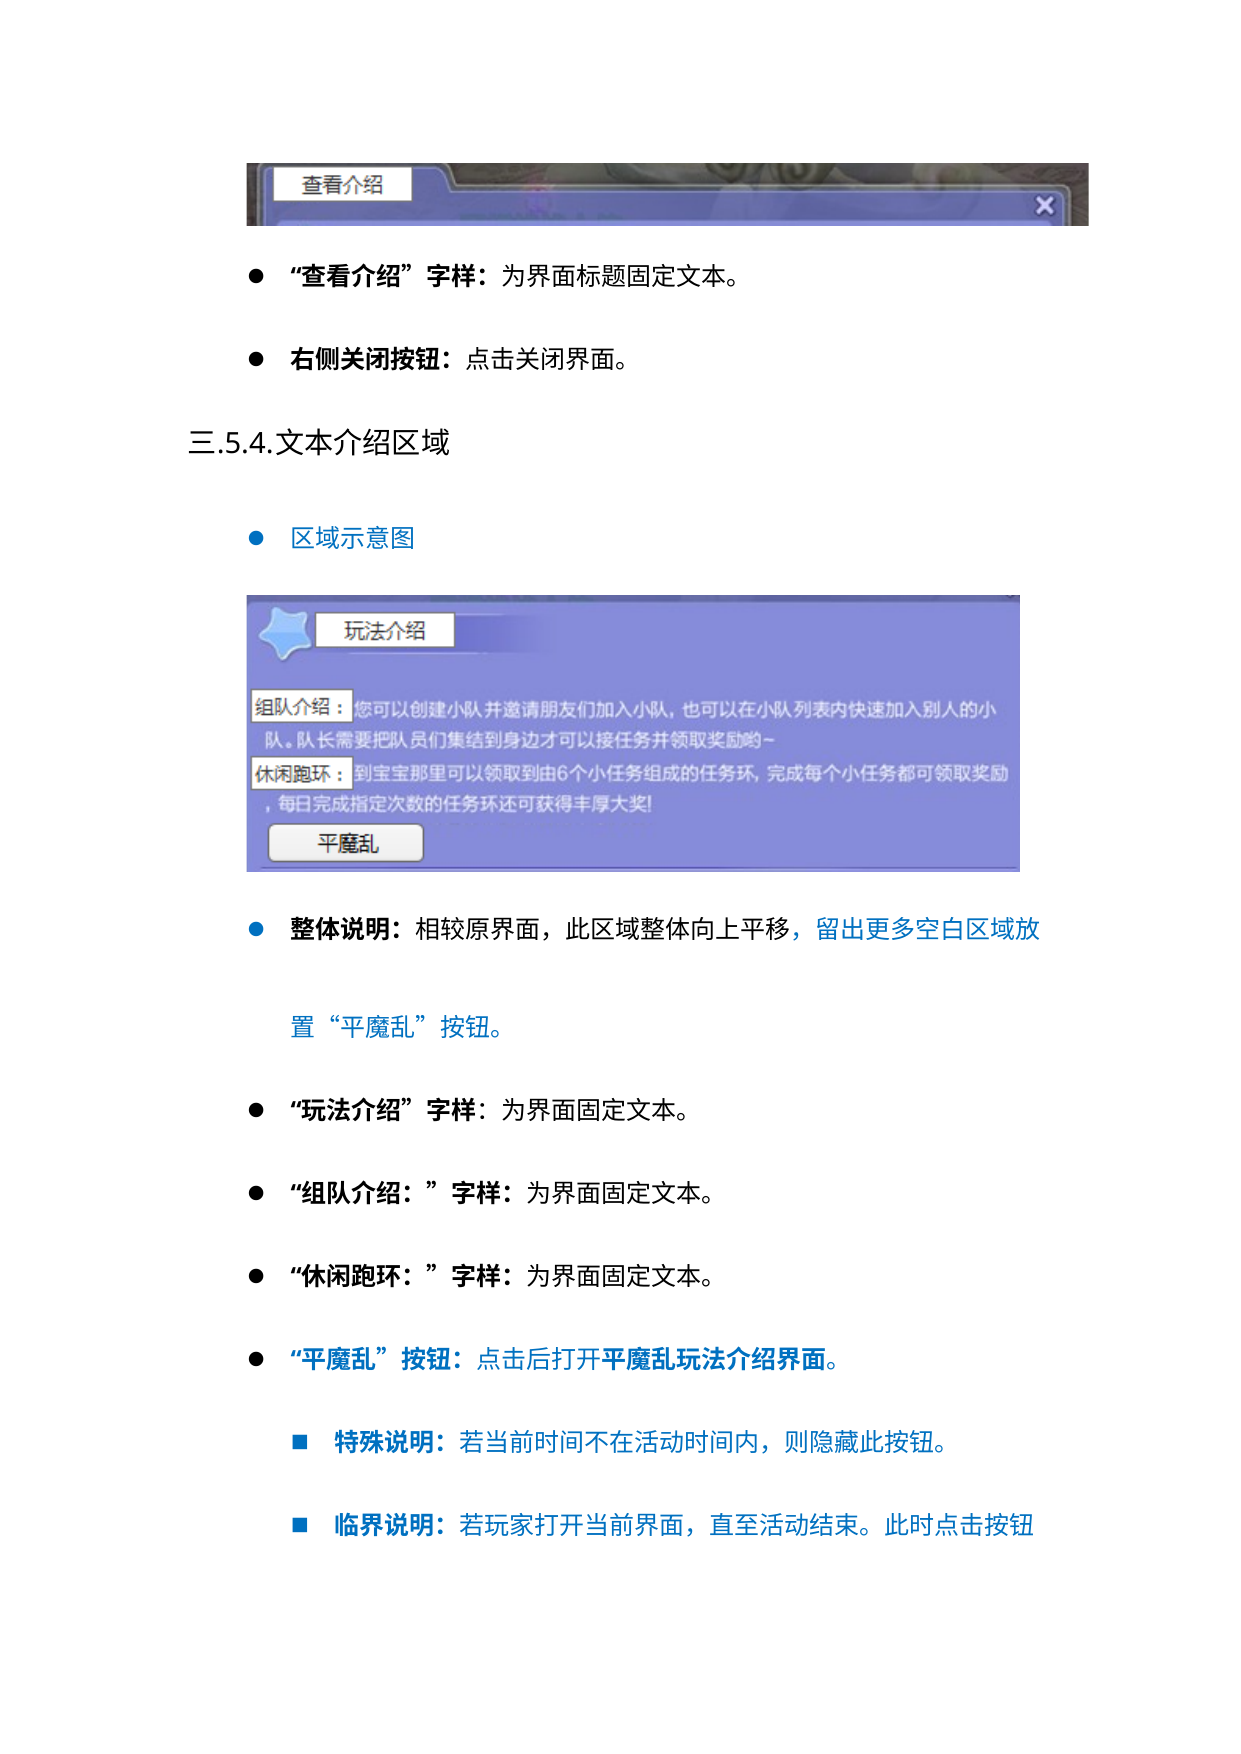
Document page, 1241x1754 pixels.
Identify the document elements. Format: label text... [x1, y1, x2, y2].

list 特殊说明：若当前时间不在活动时间内，则隐藏此按钮。 [290, 1408, 1053, 1473]
list 区域示意图 [247, 504, 1053, 569]
list 整体说明：相较原界面，此区域整体向上平移，留出更多空白区域放置“平魔乱”按钮。 [247, 895, 1053, 1058]
list “查看介绍”字样：为界面标题固定文本。 [247, 242, 1053, 307]
picture [246, 163, 1089, 226]
picture [246, 595, 1020, 872]
list “休闲跑环：”字样：为界面固定文本。 [247, 1242, 1053, 1307]
list “玩法介绍”字样：为界面固定文本。 [247, 1076, 1053, 1141]
list “平魔乱”按钮：点击后打开平魔乱玩法介绍界面。 [247, 1325, 1053, 1390]
text 文本介绍区域 [187, 408, 1053, 473]
list 右侧关闭按钮：点击关闭界面。 [247, 325, 1053, 390]
list “组队介绍：”字样：为界面固定文本。 [247, 1159, 1053, 1224]
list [290, 1491, 1053, 1556]
